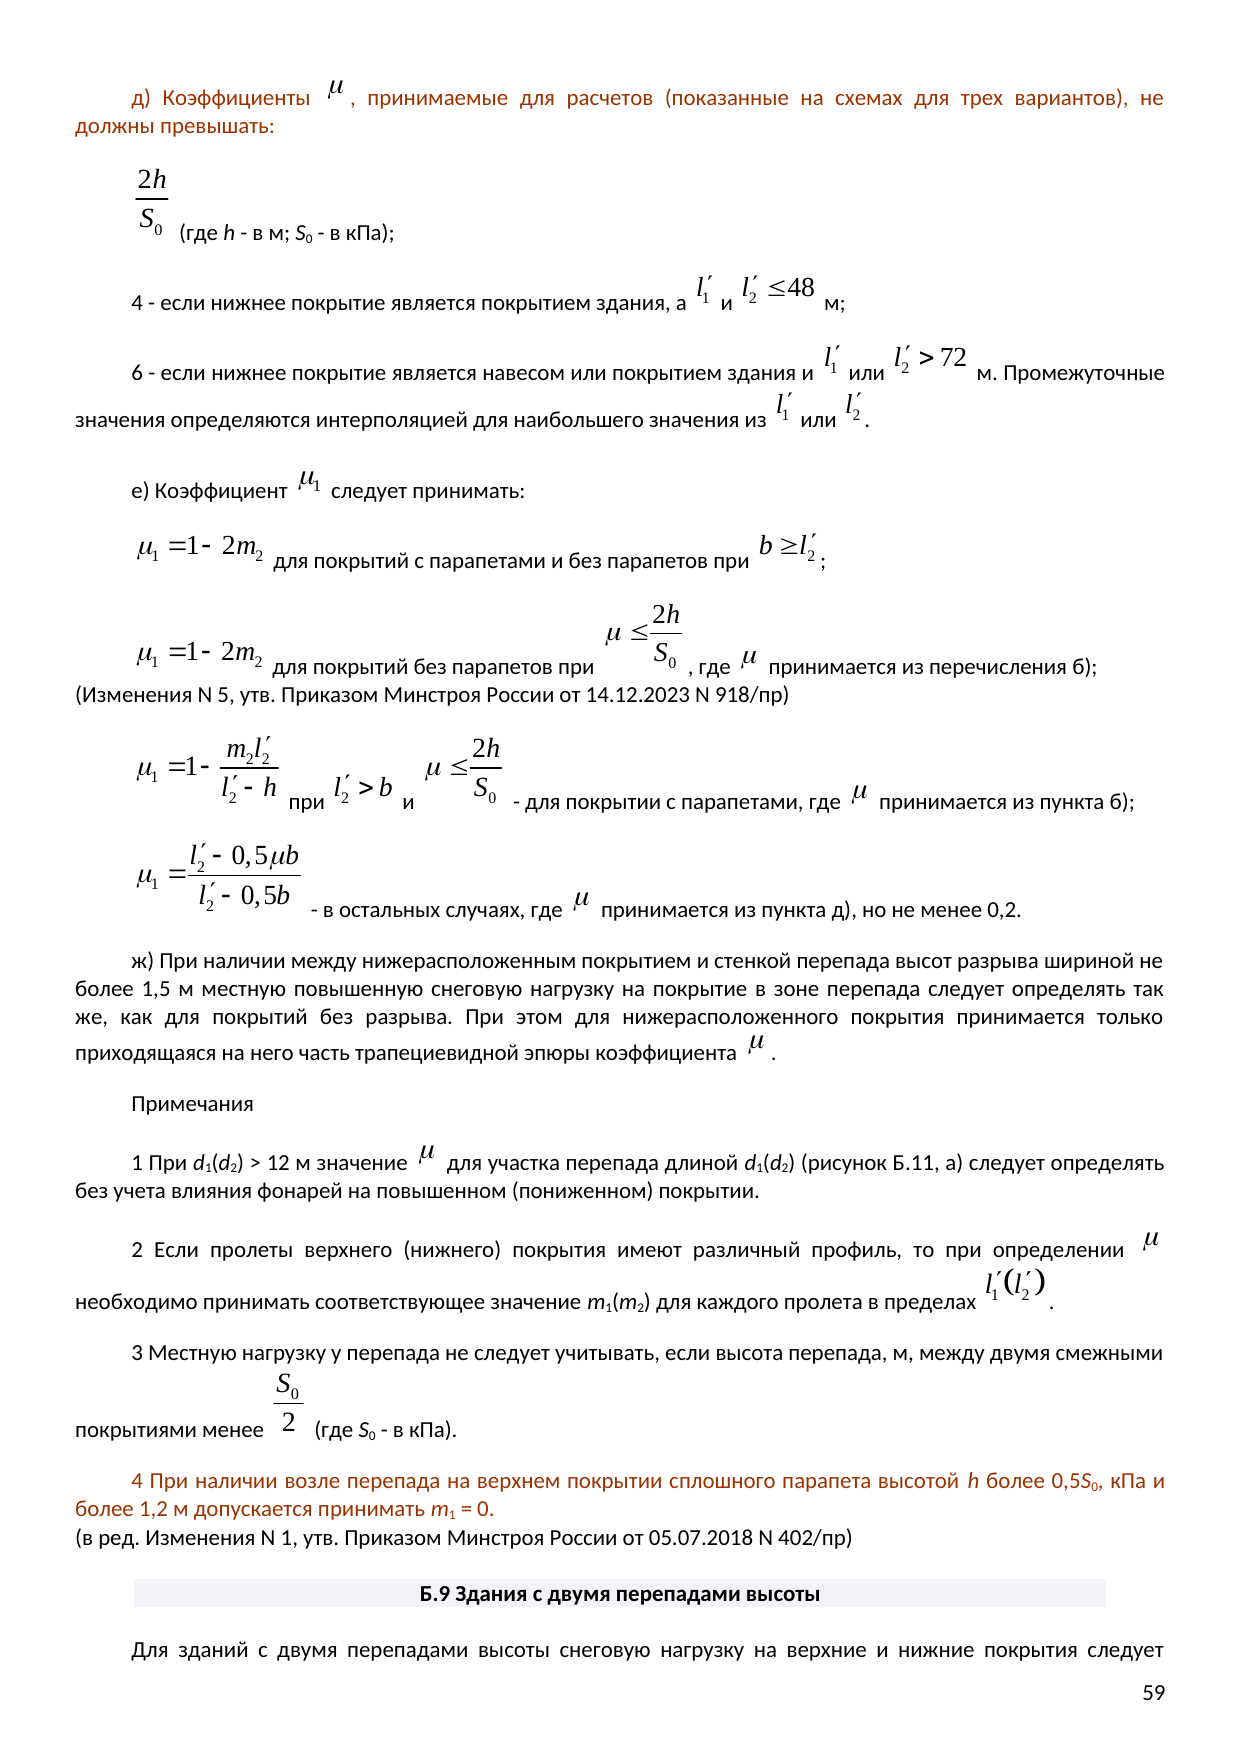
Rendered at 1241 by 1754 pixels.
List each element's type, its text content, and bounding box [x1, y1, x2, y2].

text (в ред. Изменения N 1, утв. Приказом Минстроя России от 05.07.2018 N 402/пр) [75, 1523, 1165, 1551]
text 3 Местную нагрузку у перепада не следует учитывать, если высота перепада, м, между двумя смежными покрытиями менее (где S0 - в кПа). [75, 1338, 1165, 1444]
text для покрытий без парапетов при , где принимается из перечисления б); [75, 597, 1165, 680]
text 4 При наличии возле перепада на верхнем покрытии сплошного парапета высотой h более 0,5S0, кПа и более 1,2 м допускается принимать m1 = 0. [75, 1467, 1165, 1523]
text для покрытий с парапетами и без парапетов при ; [75, 527, 1165, 574]
text 6 - если нижнее покрытие является навесом или покрытием здания и или м. Промежуточные значения определяются интерполяцией для наибольшего значения из или . [75, 339, 1165, 433]
text д) Коэффициенты , принимаемые для расчетов (показанные на схемах для трех вариантов), не должны превышать: [75, 75, 1165, 139]
text при и - для покрытии с парапетами, где принимается из пункта б); [75, 731, 1165, 816]
text (где h - в м; S0 - в кПа); [75, 162, 1165, 246]
text 2 Если пролеты верхнего (нижнего) покрытия имеют различный профиль, то при определении необходимо принимать соответствующее значение m1(m2) для каждого пролета в пределах . [75, 1227, 1165, 1315]
text 1 При d1(d2) > 12 м значение для участка перепада длиной d1(d2) (рисунок Б.11, а) следует определять без учета влияния фонарей на повышенном (пониженном) покрытии. [75, 1140, 1165, 1204]
title Б.9 Здания с двумя перепадами высоты [134, 1579, 1106, 1607]
text Примечания [75, 1089, 1165, 1117]
text е) Коэффициент следует принимать: [75, 456, 1165, 504]
text - в остальных случаях, где принимается из пункта д), но не менее 0,2. [75, 838, 1165, 923]
text 4 - если нижнее покрытие является покрытием здания, а и м; [75, 269, 1165, 316]
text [75, 1635, 1165, 1663]
text (Изменения N 5, утв. Приказом Минстроя России от 14.12.2023 N 918/пр) [75, 680, 1165, 708]
text ж) При наличии между нижерасположенным покрытием и стенкой перепада высот разрыва шириной не более 1,5 м местную повышенную снеговую нагрузку на покрытие в зоне перепада следует определять так же, как для покрытий без разрыва. При этом для нижерасположенного покрытия принимается только приходящаяся на него часть трапециевидной эпюры коэффициента . [75, 946, 1165, 1066]
